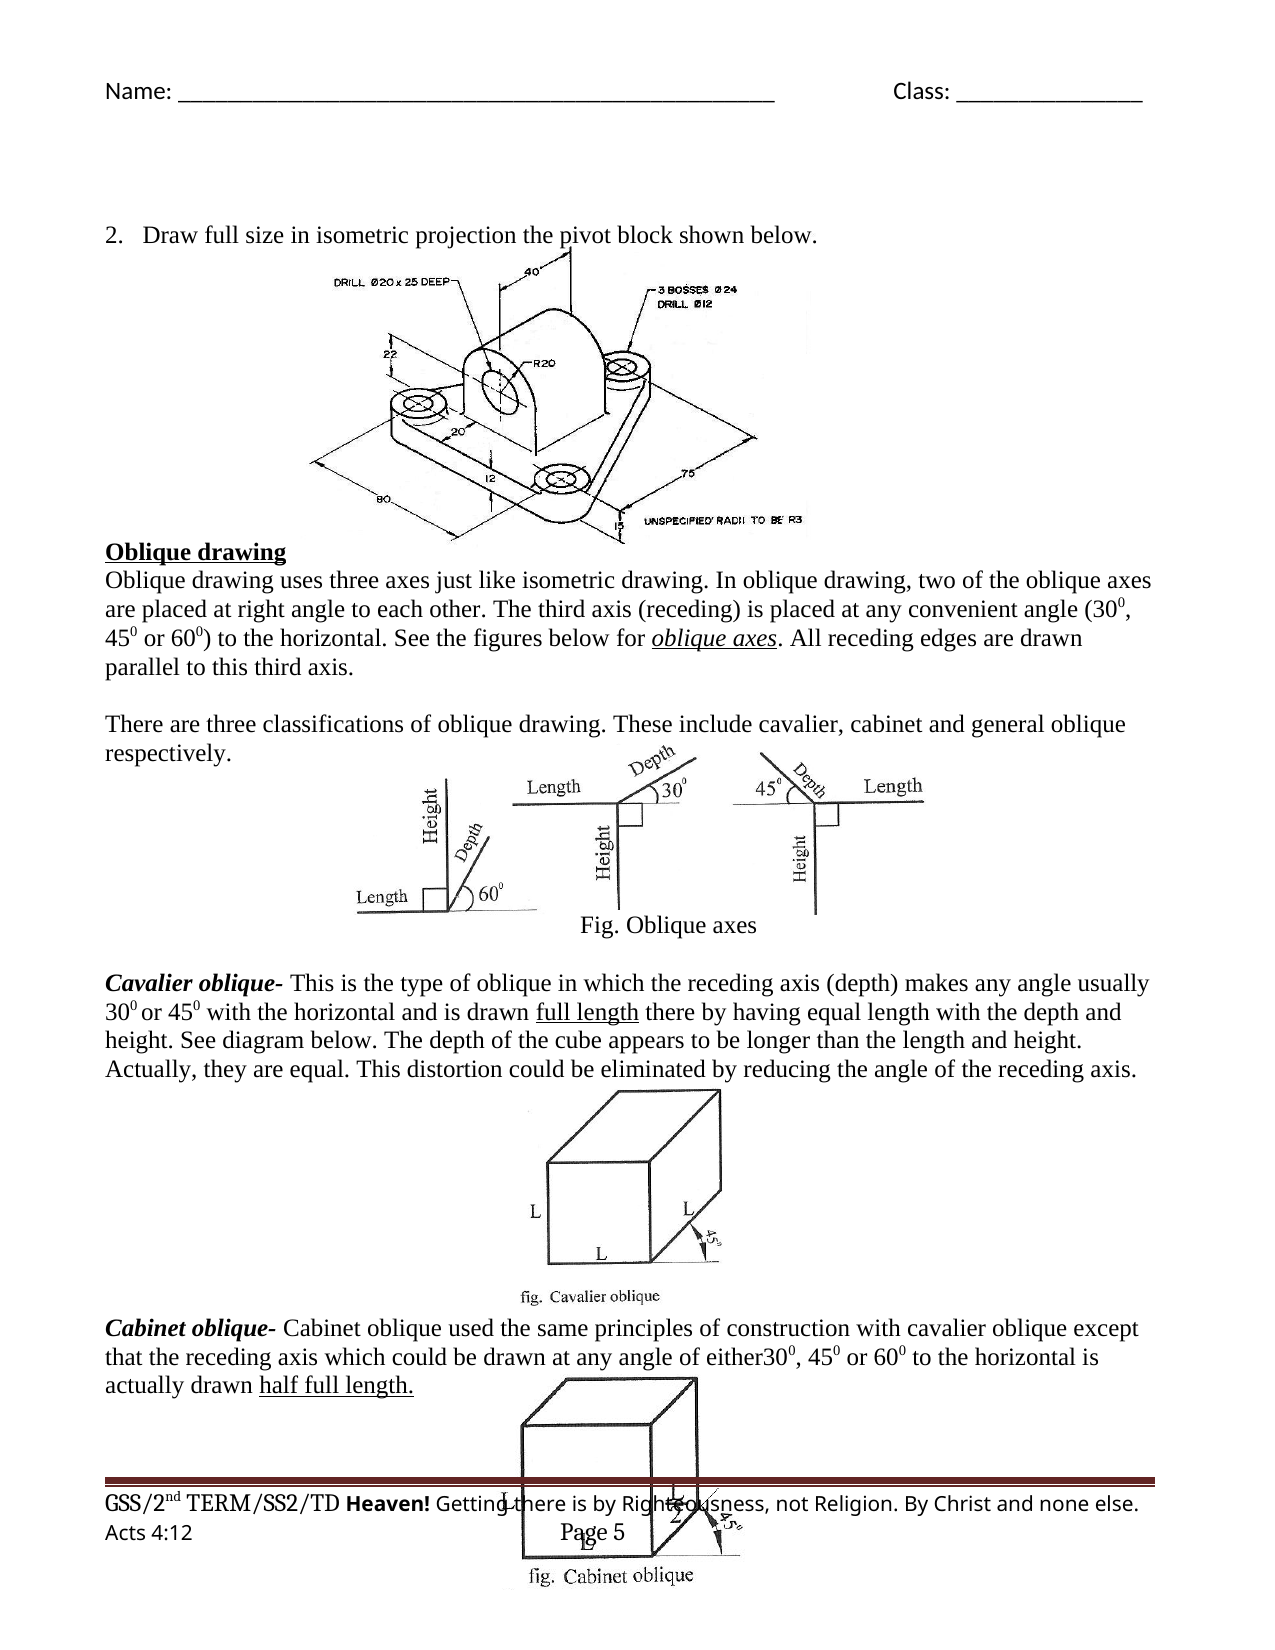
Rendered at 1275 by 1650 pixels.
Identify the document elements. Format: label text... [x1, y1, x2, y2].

picture [295, 249, 816, 537]
text Oblique drawing uses three axes just like isometric drawing. In oblique drawing, two of the oblique axes are placed at right angle to each other. The third axis (receding) is placed at any convenient angle (300, 450 or 600) to the horizontal. See the figures below for oblique axes. All receding edges are drawn parallel to this third axis. [105, 566, 1155, 681]
text Oblique drawing [105, 537, 1155, 566]
text There are three classifications of oblique drawing. These include cavalier, cabinet and general oblique respectively. [105, 709, 1155, 767]
picture [519, 1085, 728, 1306]
text 2. Draw full size in isometric projection the pivot block shown below. [105, 221, 1155, 249]
picture [496, 1487, 749, 1591]
text Cabinet oblique- Cabinet oblique used the same principles of construction with cavalier oblique except that the receding axis which could be drawn at any angle of either300, 450 or 600 to the horizontal is actually drawn half full length. [105, 1313, 1155, 1399]
picture [345, 767, 702, 911]
text Fig. Oblique axes [105, 911, 1155, 939]
picture [496, 1399, 749, 1477]
picture [720, 767, 927, 911]
text Cavalier oblique- This is the type of oblique in which the receding axis (depth) makes any angle usually 300 or 450 with the horizontal and is drawn full length there by having equal length with the depth and height. See diagram below. The depth of the cube appears to be longer than the length and height. Actually, they are equal. This distortion could be eliminated by reducing the angle of the receding axis. [105, 968, 1155, 1083]
